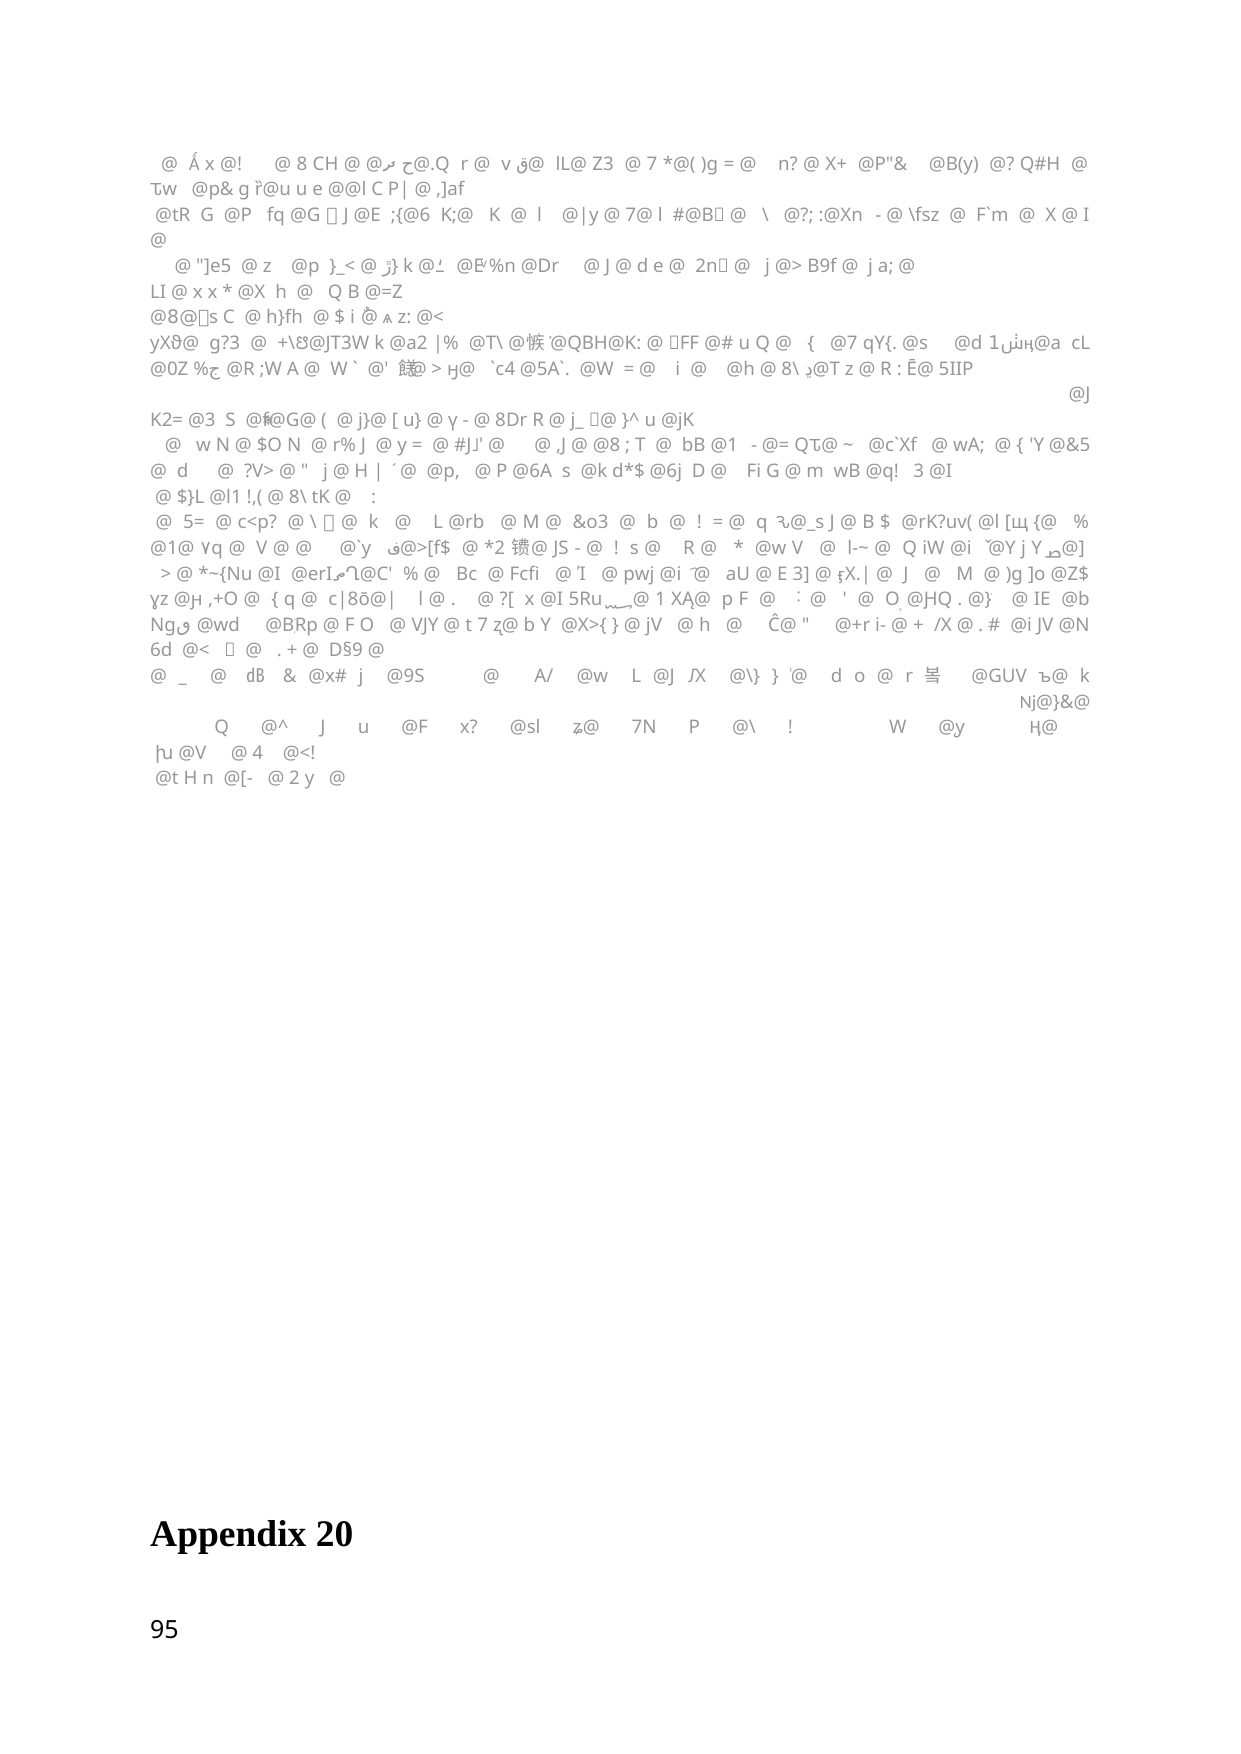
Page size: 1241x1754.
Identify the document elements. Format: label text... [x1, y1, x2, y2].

text yXϑ@ g?3 @ +\ꢅ@JT3W k @a2 |% @T\ @愱 ҅@QBH@K: @ FF @# u Q @ { @7 qY{. @s @d ݭ1ӊ@a cL @0Z %ج @R ;W A @ W ` @' 䭐@ > ӈ@ `c4 @5A`. @W = @ i @ @h @ 8\ ڍ@T z @ R : Ē@ 5IIP [150, 329, 1090, 381]
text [150, 150, 1090, 201]
text @t H n @[- @ 2 y @ [150, 764, 1090, 790]
text @ 5= @ c<p? @ \ ঵ @ k @ L @rb @ M @ &o3 @ b @ ! = @ q Ԅ@_s J @ B $ @rK?uv( @l [щ {@ % @1@ ٧q @ V @ @ @`y ف@>[f$ @ *2 镄@ JS - @ ! s @ R @ * @w V @ l-~ @ Q iW @i ̌@Y j Y؃@] > @ *~{Nu @I @erIތՂ@C' % @ Bc @ Fcfi @ Ί @ pwj @i ҄@ aU @ E 3] @ ӻX.| @ J @ M @ )g ]o @Z$ ɣz @ԩ ,+O @ { q @ c|8ō@| l @ . @ ?[ x @I 5Ru؁@ 1 XĄ@ p F @ ˸ @ ' @ O۪ @ԨQ . @}݁ @ IE @b Ngٯ @wd @BܲRp @ F O @ VJY @ t 7 ʐ@ b Y @X>{ } @ jV @ h @ Ĉ@ " @+r i- @ + /X @. # @i JV @N 6d @<  @ . + @ D§9 @ [150, 508, 1090, 662]
text @ $}L @l1 !,( @ 8\ tK @ : [150, 483, 1090, 508]
text @ w N @ $O N @ r% J @ y = @ #J˩' @ @ ,J @ @8 ; T @ bB @1 - @= QԎ@ ~ @c`Xf @ wA; @ { 'Y @&5 @ d @ ?V> @ " j @ H | ˊ@ @p, @ P @6A s @k d*$ @6j D @ Fi G @ m wB @q! 3 @I [150, 432, 1090, 483]
text LI @ x x * @X h @ Q B @=Z [150, 278, 1090, 303]
text @J K2= @3 S @f@G@ ( @ j}@ [ u} @ ү - @ 8Dr R @ j_ ⎈@ }^ u @jK [150, 381, 1090, 432]
text @݌@8s C @ h}fh @ $ i ٌ@ ѧ z: @< [150, 303, 1090, 329]
text @ _ @ ㏈ & @x# j @9S @ A/ @w L @J Ԕ @\} } ͑@ d o @ r봌 @GUV ъ@ k ǋ@}&@ Q @^ J u @F x? @sl ʑ@ 7N P @\ ! W @̨y Ӊ@ խ @V @ 4 @<! [150, 662, 1090, 764]
text Appendix 20 [150, 1512, 1090, 1555]
text @tR G @P fq @G ݌ J @E ;{@6 K;@ K @ l @|y @ 7@ l #@B @ \ @?; :@Xn - @ \fsz @ F`m @ X @ I @ @ "]e5 @ z @p }_< @ ڙ} k @ߑ @Eͮ %n @Dr @ J @ d e @ 2n @ j @> B9f @ j a; @ [150, 201, 1090, 278]
